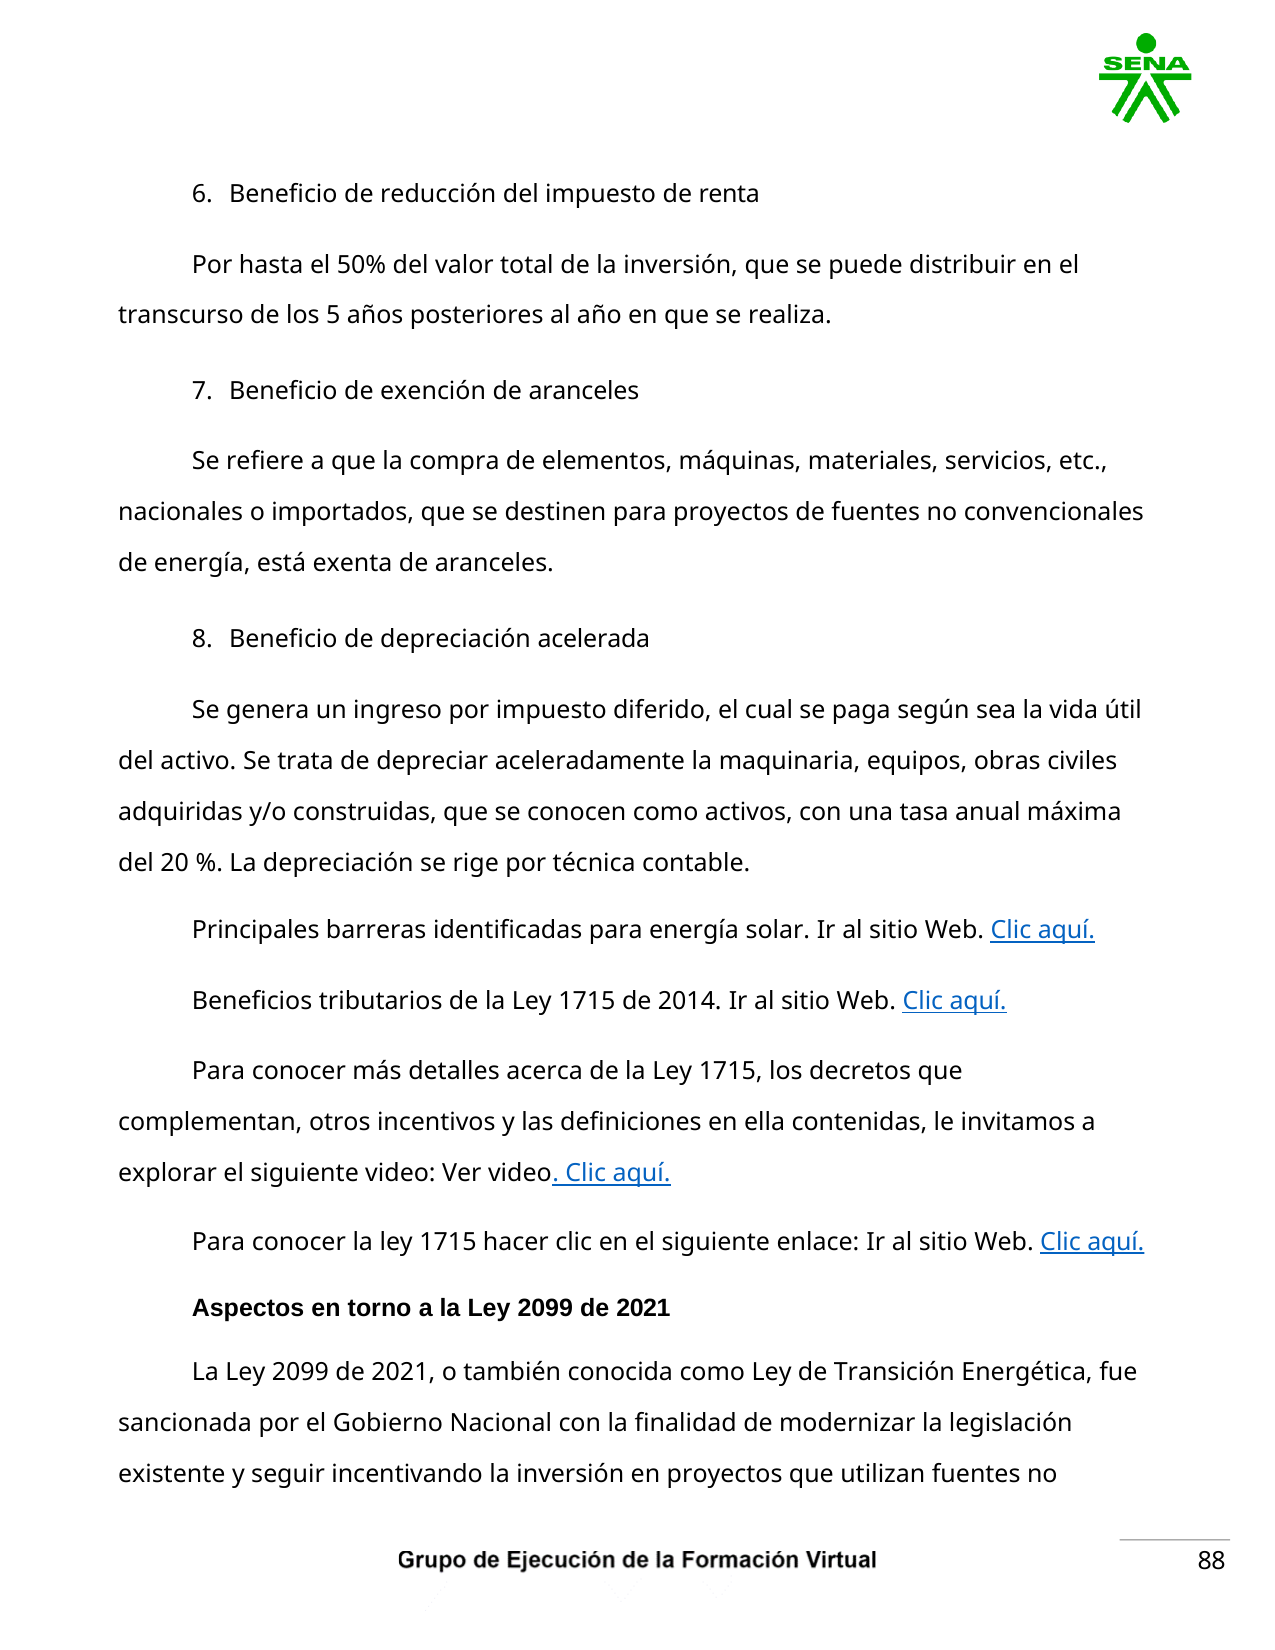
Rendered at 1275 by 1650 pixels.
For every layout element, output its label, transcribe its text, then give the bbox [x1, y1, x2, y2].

text Se genera un ingreso por impuesto diferido, el cual se paga según sea la vida útil del activo. Se trata de depreciar aceleradamente la maquinaria, equipos, obras civiles adquiridas y/o construidas, que se conocen como activos, con una tasa anual máxima del 20 %. La depreciación se rige por técnica contable. [118, 691, 1152, 878]
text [118, 1353, 1152, 1489]
subtitle Aspectos en torno a la Ley 2099 de 2021 [192, 1293, 1237, 1322]
text Para conocer la ley 1715 hacer clic en el siguiente enlace: Ir al sitio Web. Clic aquí. [192, 1223, 1237, 1257]
text Se refiere a que la compra de elementos, máquinas, materiales, servicios, etc., nacionales o importados, que se destinen para proyectos de fuentes no convencionales de energía, está exenta de aranceles. [118, 443, 1152, 579]
picture [398, 1551, 876, 1611]
text Para conocer más detalles acerca de la Ley 1715, los decretos que complementan, otros incentivos y las definiciones en ella contenidas, le invitamos a explorar el siguiente video: Ver video. Clic aquí. [118, 1053, 1152, 1189]
picture [1099, 33, 1192, 123]
list Beneficio de depreciación acelerada [192, 621, 1237, 655]
text Por hasta el 50% del valor total de la inversión, que se puede distribuir en el transcurso de los 5 años posteriores al año en que se realiza. [118, 246, 1139, 331]
list Beneficio de reducción del impuesto de renta [192, 176, 1237, 210]
text Principales barreras identificadas para energía solar. Ir al sitio Web. Clic aquí. [192, 912, 1237, 946]
text Beneficios tributarios de la Ley 1715 de 2014. Ir al sitio Web. Clic aquí. [192, 983, 1237, 1017]
list Beneficio de exención de aranceles [192, 372, 1237, 407]
